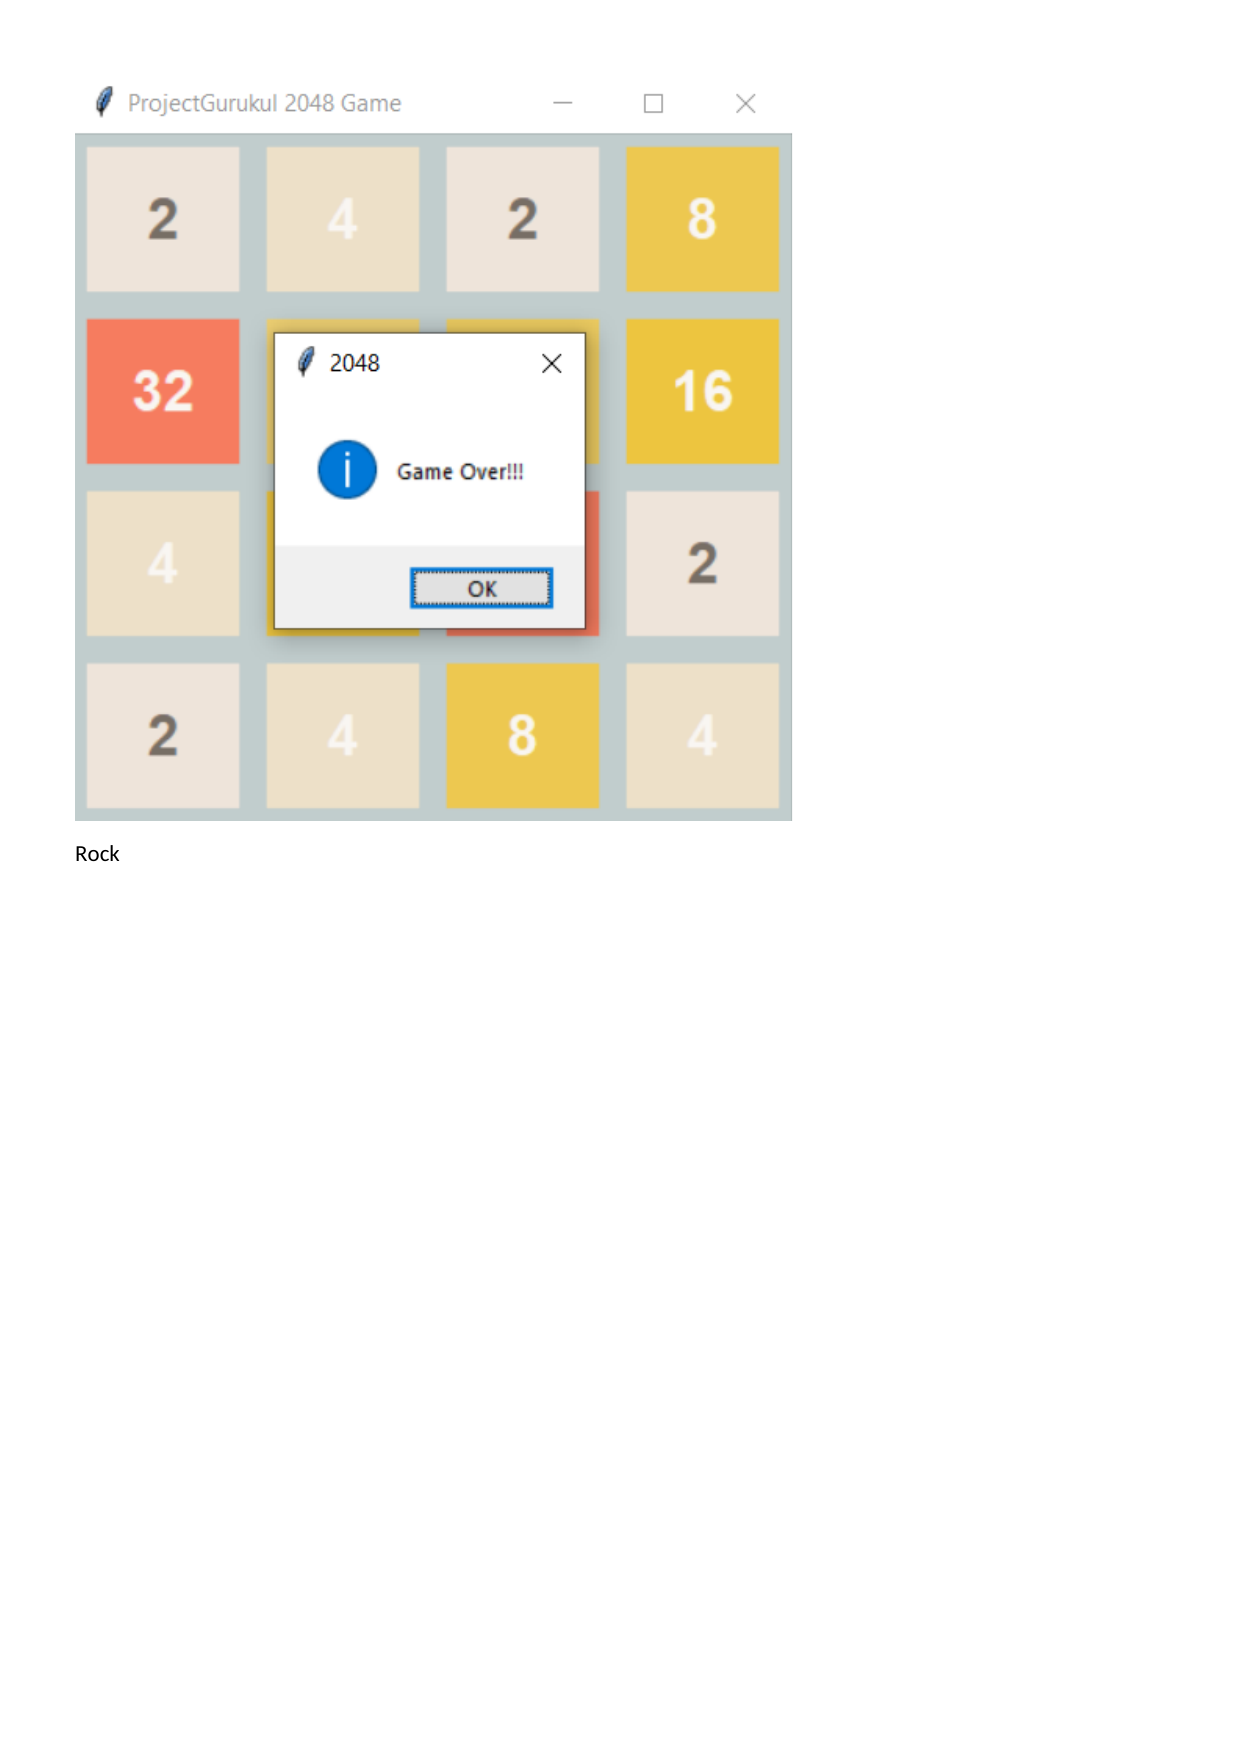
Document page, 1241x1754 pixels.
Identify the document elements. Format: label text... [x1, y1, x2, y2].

picture [75, 75, 793, 821]
text Rock [75, 839, 1165, 867]
